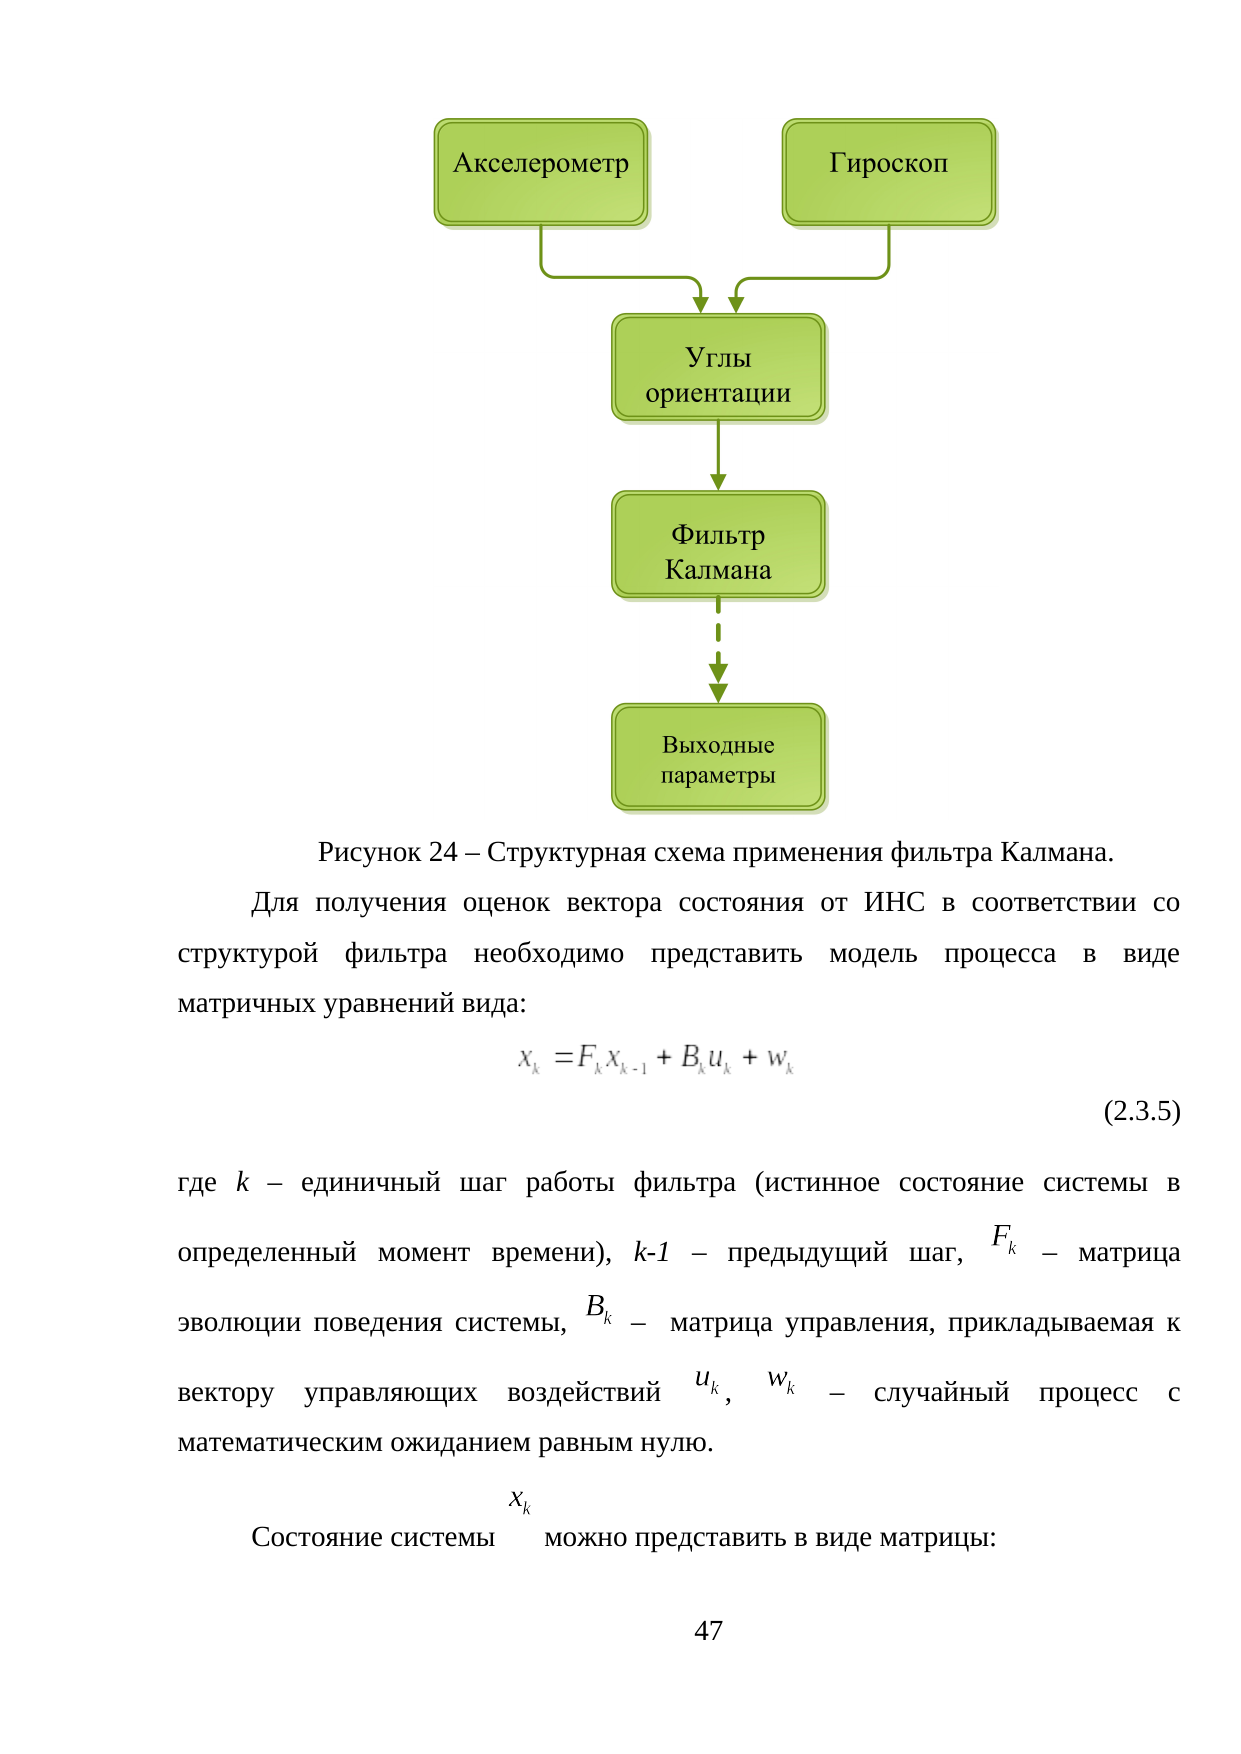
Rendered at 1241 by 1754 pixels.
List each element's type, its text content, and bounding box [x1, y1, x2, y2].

text Состояние системы можно представить в виде матрицы: [177, 1474, 1181, 1553]
text Рисунок 24 – Структурная схема применения фильтра Калмана. [177, 834, 1181, 868]
picture [433, 118, 1000, 820]
text где k – единичный шаг работы фильтра (истинное состояние системы в определенный момент времени), k-1 – предыдущий шаг, – матрица эволюции поведения системы, – матрица управления, прикладываемая к вектору управляющих воздействий , – случайный процесс с математическим ожиданием равным нулю. [177, 1164, 1181, 1458]
text (2.3.5) [177, 1036, 1181, 1126]
text Для получения оценок вектора состояния от ИНС в соответствии со структурой фильтра необходимо представить модель процесса в виде матричных уравнений вида: [177, 884, 1181, 1019]
